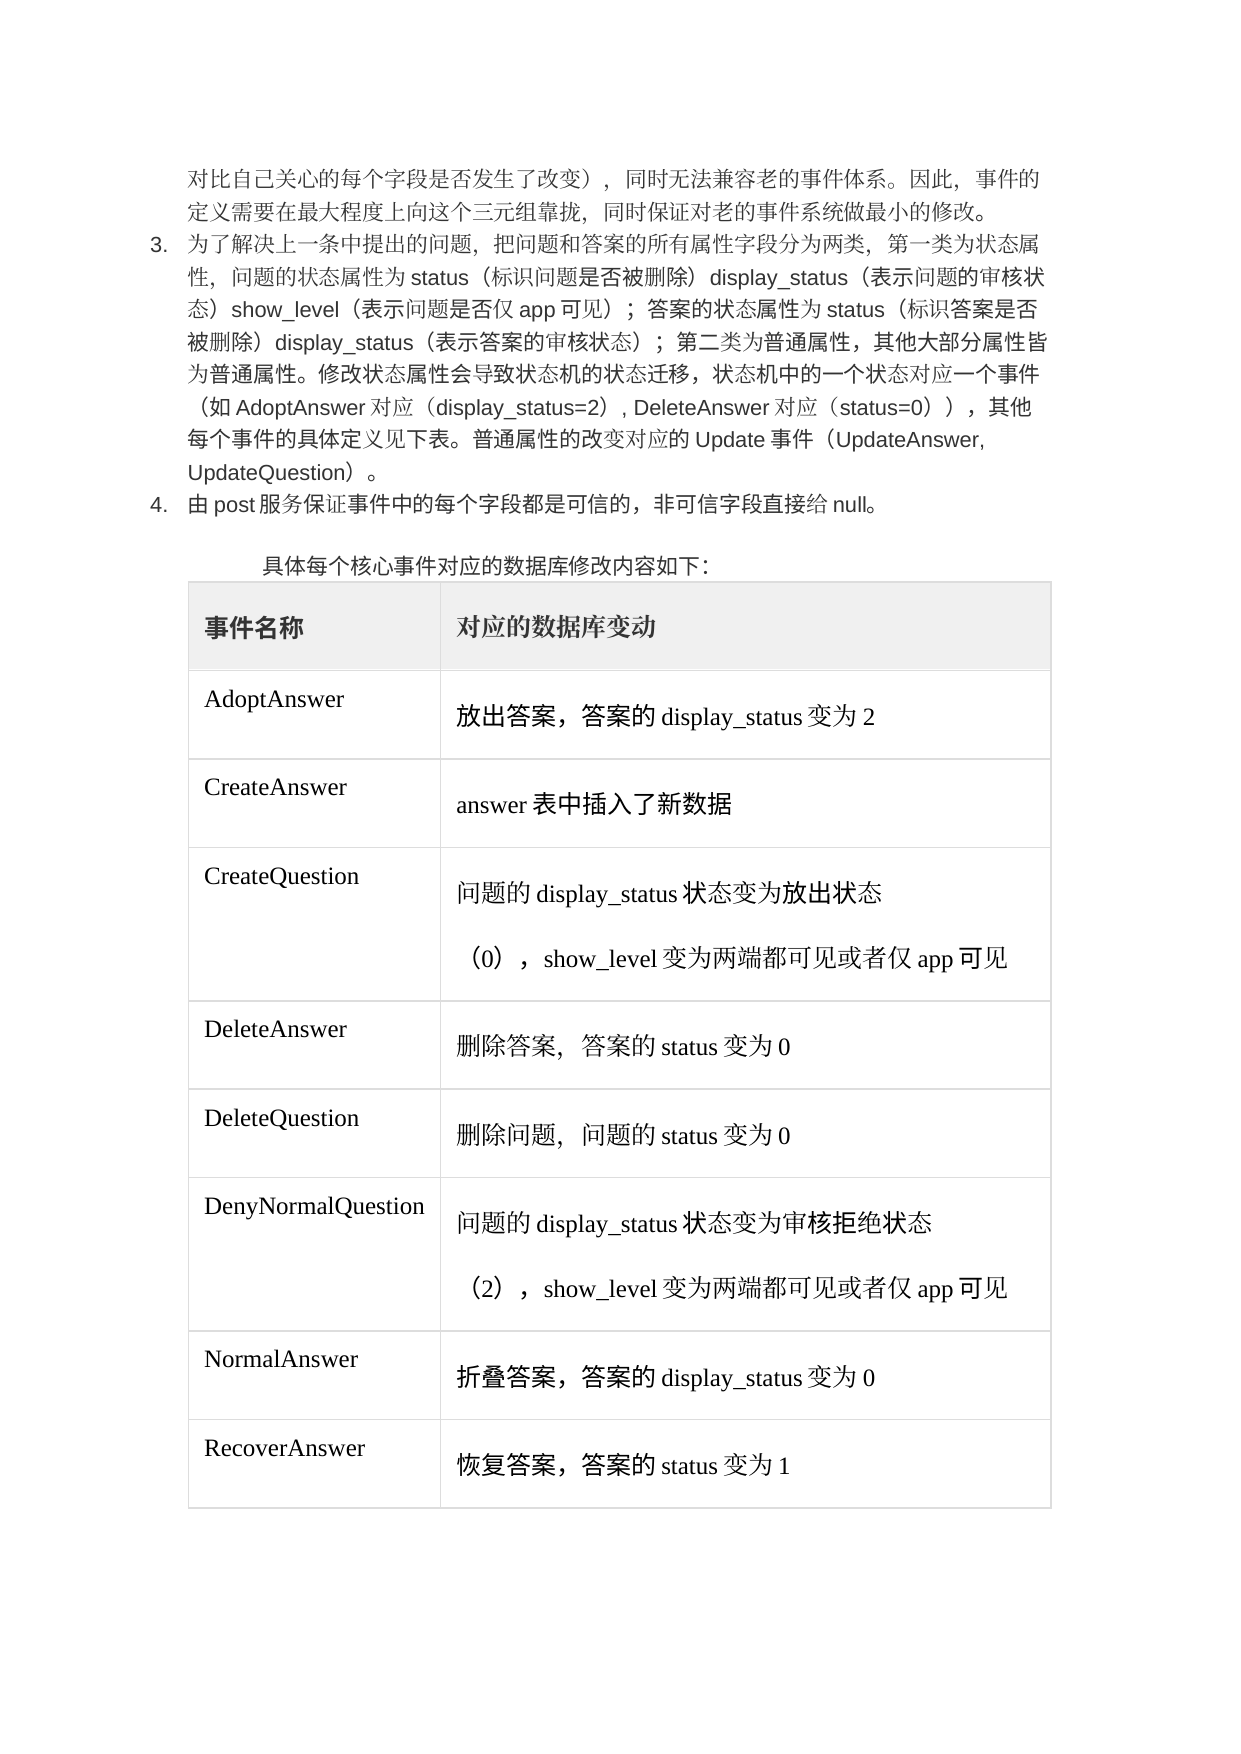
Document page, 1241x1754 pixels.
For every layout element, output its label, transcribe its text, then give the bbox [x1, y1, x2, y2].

list 由post服务保证事件中的每个字段都是可信的，非可信字段直接给null。 [150, 487, 1053, 519]
table_cell DeleteAnswer [189, 1002, 440, 1088]
list 具体每个核心事件对应的数据库修改内容如下： [262, 549, 1053, 581]
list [150, 162, 1053, 227]
table_header 对应的数据库变动 [441, 583, 1050, 669]
table_cell 折叠答案，答案的display_status变为0 [441, 1332, 1050, 1419]
table_cell 恢复答案，答案的status变为1 [441, 1420, 1050, 1507]
table_cell 问题的display_status状态变为放出状态（0），show_level变为两端都可见或者仅app可见 [441, 848, 1050, 1000]
table_cell NormalAnswer [189, 1332, 440, 1419]
list 为了解决上一条中提出的问题，把问题和答案的所有属性字段分为两类，第一类为状态属性，问题的状态属性为status（标识问题是否被删除）display_status（表示问题的审核状态）show_level（表示问题是否仅app可见）；答案的状态属性为status（标识答案是否被删除）display_status（表示答案的审核状态）；第二类为普通属性，其他大部分属性皆为普通属性。修改状态属性会导致状态机的状态迁移，状态机中的一个状态对应一个事件（如AdoptAnswer对应（display_status=2）, DeleteAnswer对应（status=0）），其他每个事件的具体定义见下表。普通属性的改变对应的Update事件（UpdateAnswer, UpdateQuestion）。 [150, 227, 1053, 487]
table_cell DenyNormalQuestion [189, 1178, 440, 1330]
table_cell DeleteQuestion [189, 1090, 440, 1177]
table_cell 放出答案，答案的display_status变为2 [441, 671, 1050, 758]
table_header 事件名称 [189, 583, 440, 669]
table_cell AdoptAnswer [189, 671, 440, 758]
table_cell 删除问题，问题的status变为0 [441, 1090, 1050, 1177]
table_cell 删除答案，答案的status变为0 [441, 1002, 1050, 1088]
table_cell CreateAnswer [189, 760, 440, 846]
table_cell 问题的display_status状态变为审核拒绝状态（2），show_level变为两端都可见或者仅app可见 [441, 1178, 1050, 1330]
table_cell CreateQuestion [189, 848, 440, 1000]
table_cell answer表中插入了新数据 [441, 760, 1050, 846]
table_cell RecoverAnswer [189, 1420, 440, 1507]
